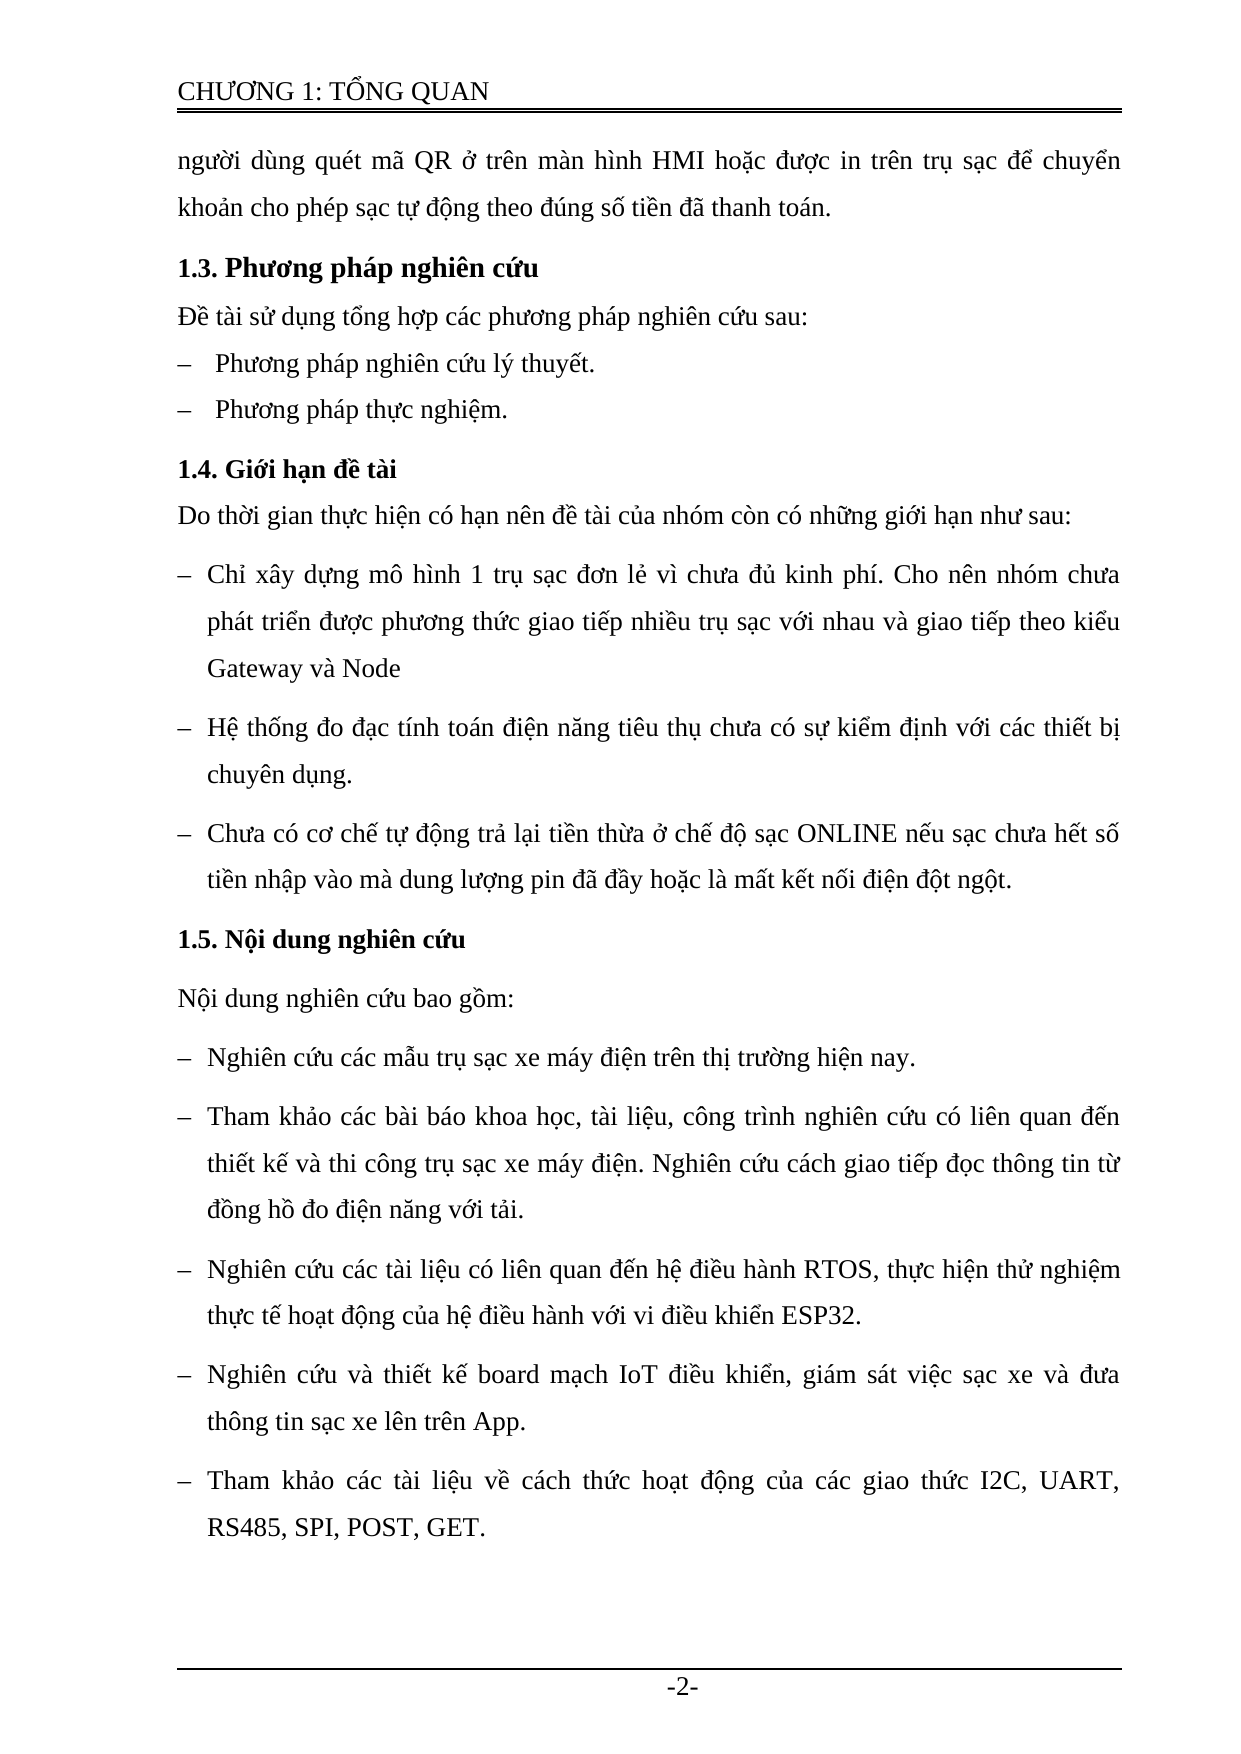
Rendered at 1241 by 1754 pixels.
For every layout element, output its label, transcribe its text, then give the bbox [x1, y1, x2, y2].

list Tham khảo các bài báo khoa học, tài liệu, công trình nghiên cứu có liên quan đến thiết kế và thi công trụ sạc xe máy điện. Nghiên cứu cách giao tiếp đọc thông tin từ đồng hồ đo điện năng với tải. [177, 1100, 1122, 1225]
list Chưa có cơ chế tự động trả lại tiền thừa ở chế độ sạc ONLINE nếu sạc chưa hết số tiền nhập vào mà dung lượng pin đã đầy hoặc là mất kết nối điện đột ngột. [177, 817, 1122, 895]
list Chỉ xây dựng mô hình 1 trụ sạc đơn lẻ vì chưa đủ kinh phí. Cho nên nhóm chưa phát triển được phương thức giao tiếp nhiều trụ sạc với nhau và giao tiếp theo kiểu Gateway và Node [177, 558, 1122, 683]
list Nghiên cứu và thiết kế board mạch IoT điều khiển, giám sát việc sạc xe và đưa thông tin sạc xe lên trên App. [177, 1358, 1122, 1436]
subtitle Nội dung nghiên cứu [177, 923, 1122, 954]
list Phương pháp thực nghiệm. [177, 393, 1122, 425]
list Nghiên cứu các mẫu trụ sạc xe máy điện trên thị trường hiện nay. [177, 1041, 1122, 1072]
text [177, 144, 1122, 222]
text Đề tài sử dụng tổng hợp các phương pháp nghiên cứu sau: [177, 300, 1122, 331]
subtitle Giới hạn đề tài [177, 453, 1122, 484]
list Tham khảo các tài liệu về cách thức hoạt động của các giao thức I2C, UART, RS485, SPI, POST, GET. [177, 1464, 1122, 1542]
text Do thời gian thực hiện có hạn nên đề tài của nhóm còn có những giới hạn như sau: [177, 499, 1122, 531]
list Hệ thống đo đạc tính toán điện năng tiêu thụ chưa có sự kiểm định với các thiết bị chuyên dụng. [177, 711, 1122, 789]
list Nghiên cứu các tài liệu có liên quan đến hệ điều hành RTOS, thực hiện thử nghiệm thực tế hoạt động của hệ điều hành với vi điều khiển ESP32. [177, 1253, 1122, 1331]
subtitle Phương pháp nghiên cứu [177, 250, 1122, 283]
list Nội dung nghiên cứu bao gồm: [177, 982, 1122, 1013]
list Phương pháp nghiên cứu lý thuyết. [177, 347, 1122, 378]
